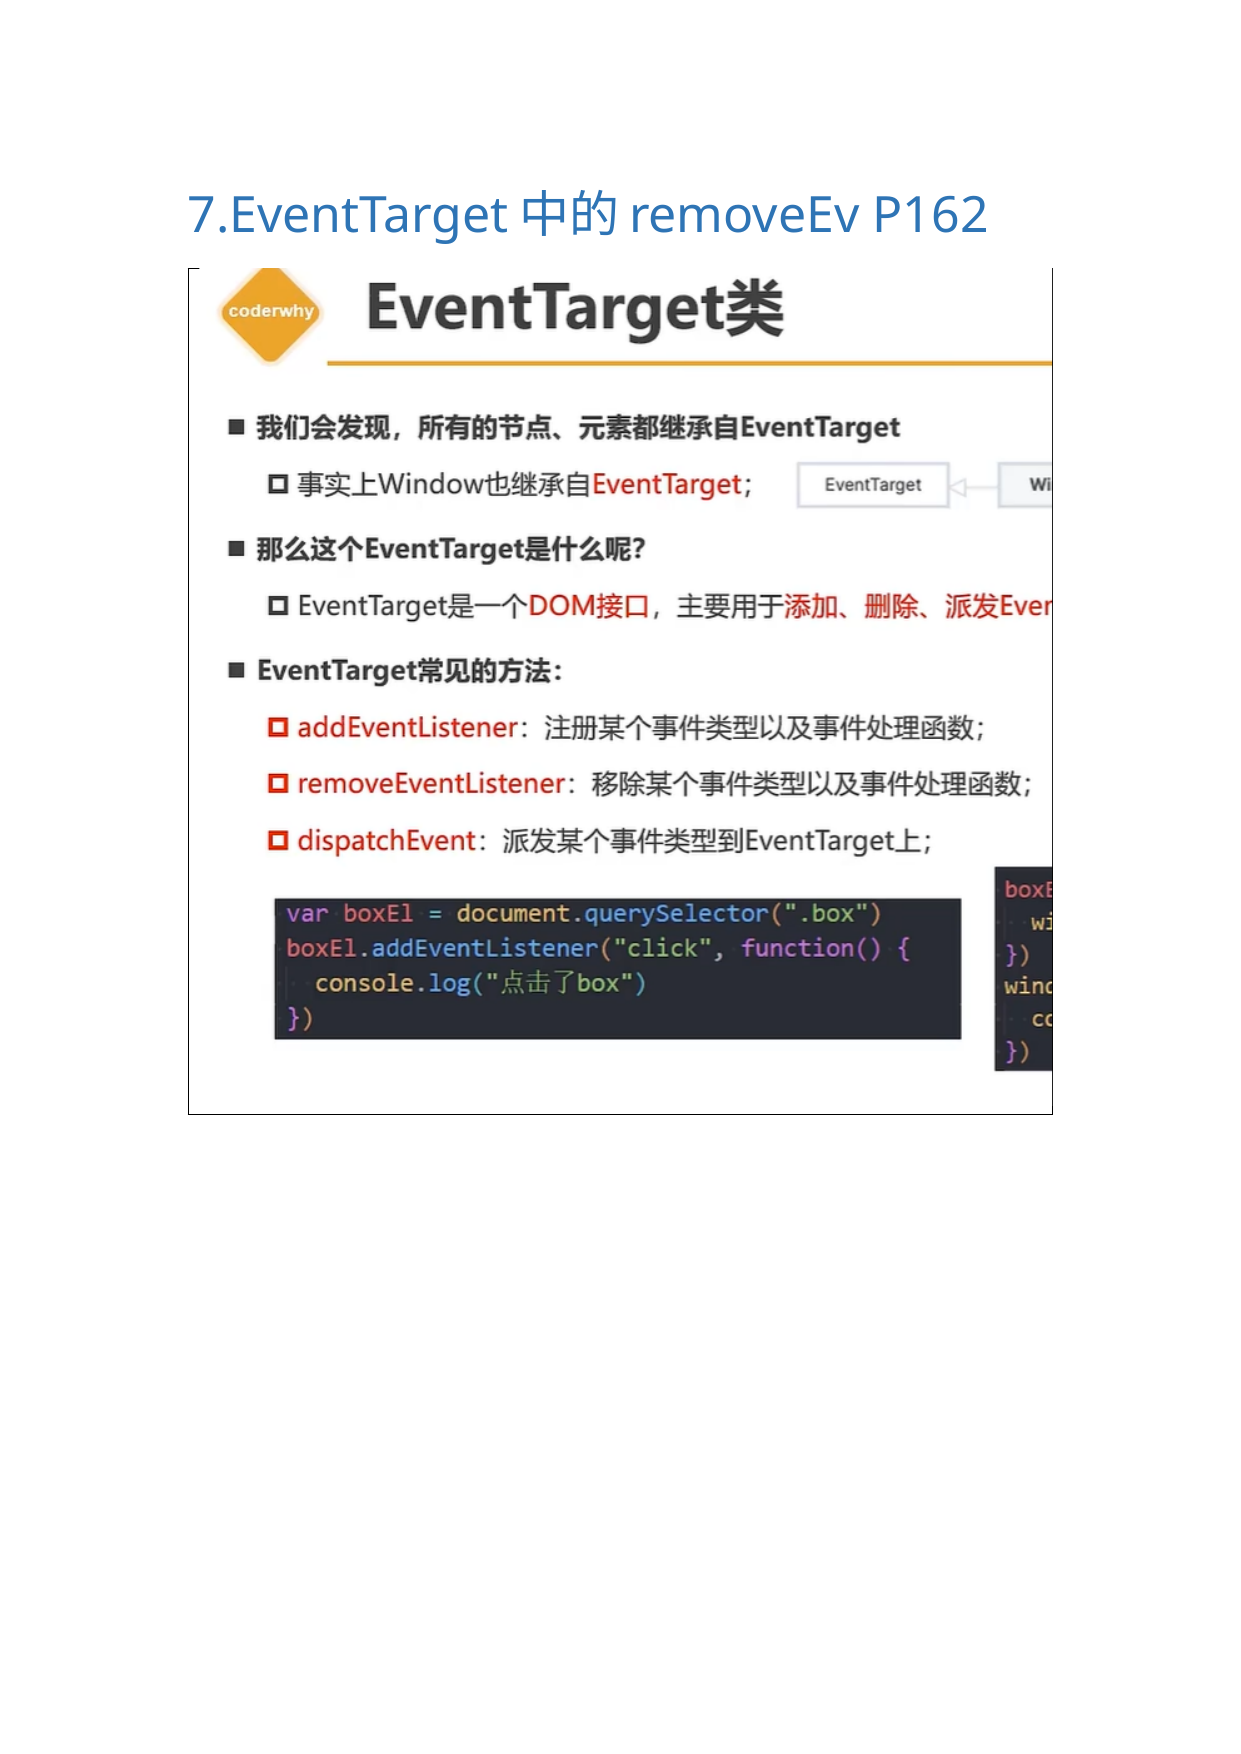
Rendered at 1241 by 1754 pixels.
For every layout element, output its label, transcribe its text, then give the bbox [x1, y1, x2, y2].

picture [199, 268, 1053, 1106]
subtitle 7.EventTarget中的removeEv P162 [187, 162, 1053, 259]
table_header [189, 269, 1052, 1114]
